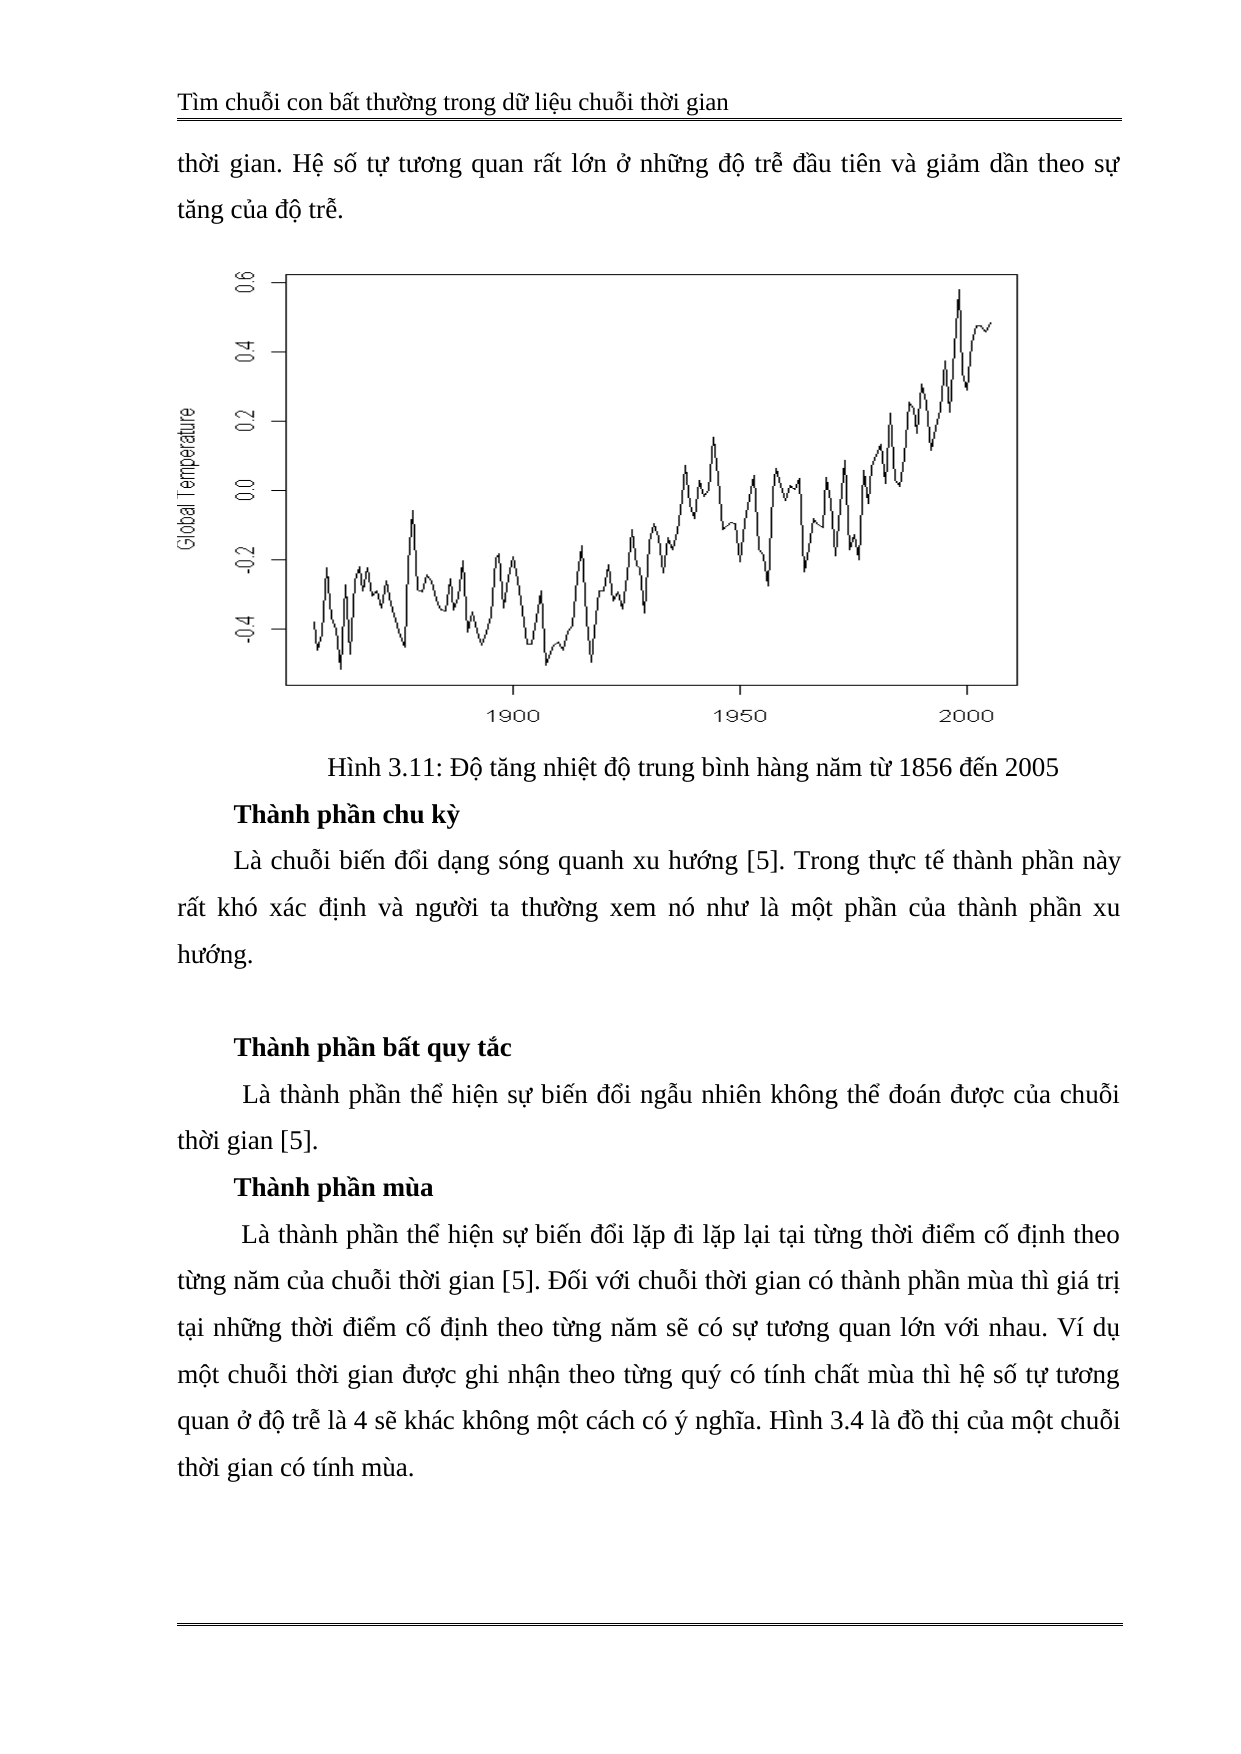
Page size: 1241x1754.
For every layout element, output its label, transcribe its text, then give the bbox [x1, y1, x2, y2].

text Thành phần mùa [177, 1171, 1122, 1202]
text Thành phần chu kỳ [177, 798, 1122, 829]
picture [177, 240, 1048, 736]
text Là thành phần thể hiện sự biến đổi ngẫu nhiên không thể đoán được của chuỗi thời gian [5]. [177, 1078, 1122, 1156]
text Thành phần bất quy tắc [177, 1031, 1122, 1062]
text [177, 147, 1122, 225]
text Là thành phần thể hiện sự biến đổi lặp đi lặp lại tại từng thời điểm cố định theo từng năm của chuỗi thời gian [5]. Đối với chuỗi thời gian có thành phần mùa thì giá trị tại những thời điểm cố định theo từng năm sẽ có sự tương quan lớn với nhau. Ví dụ một chuỗi thời gian được ghi nhận theo từng quý có tính chất mùa thì hệ số tự tương quan ở độ trễ là 4 sẽ khác không một cách có ý nghĩa. Hình 3.4 là đồ thị của một chuỗi thời gian có tính mùa. [177, 1218, 1122, 1482]
text Là chuỗi biến đổi dạng sóng quanh xu hướng [5]. Trong thực tế thành phần này rất khó xác định và người ta thường xem nó như là một phần của thành phần xu hướng. [177, 844, 1122, 969]
